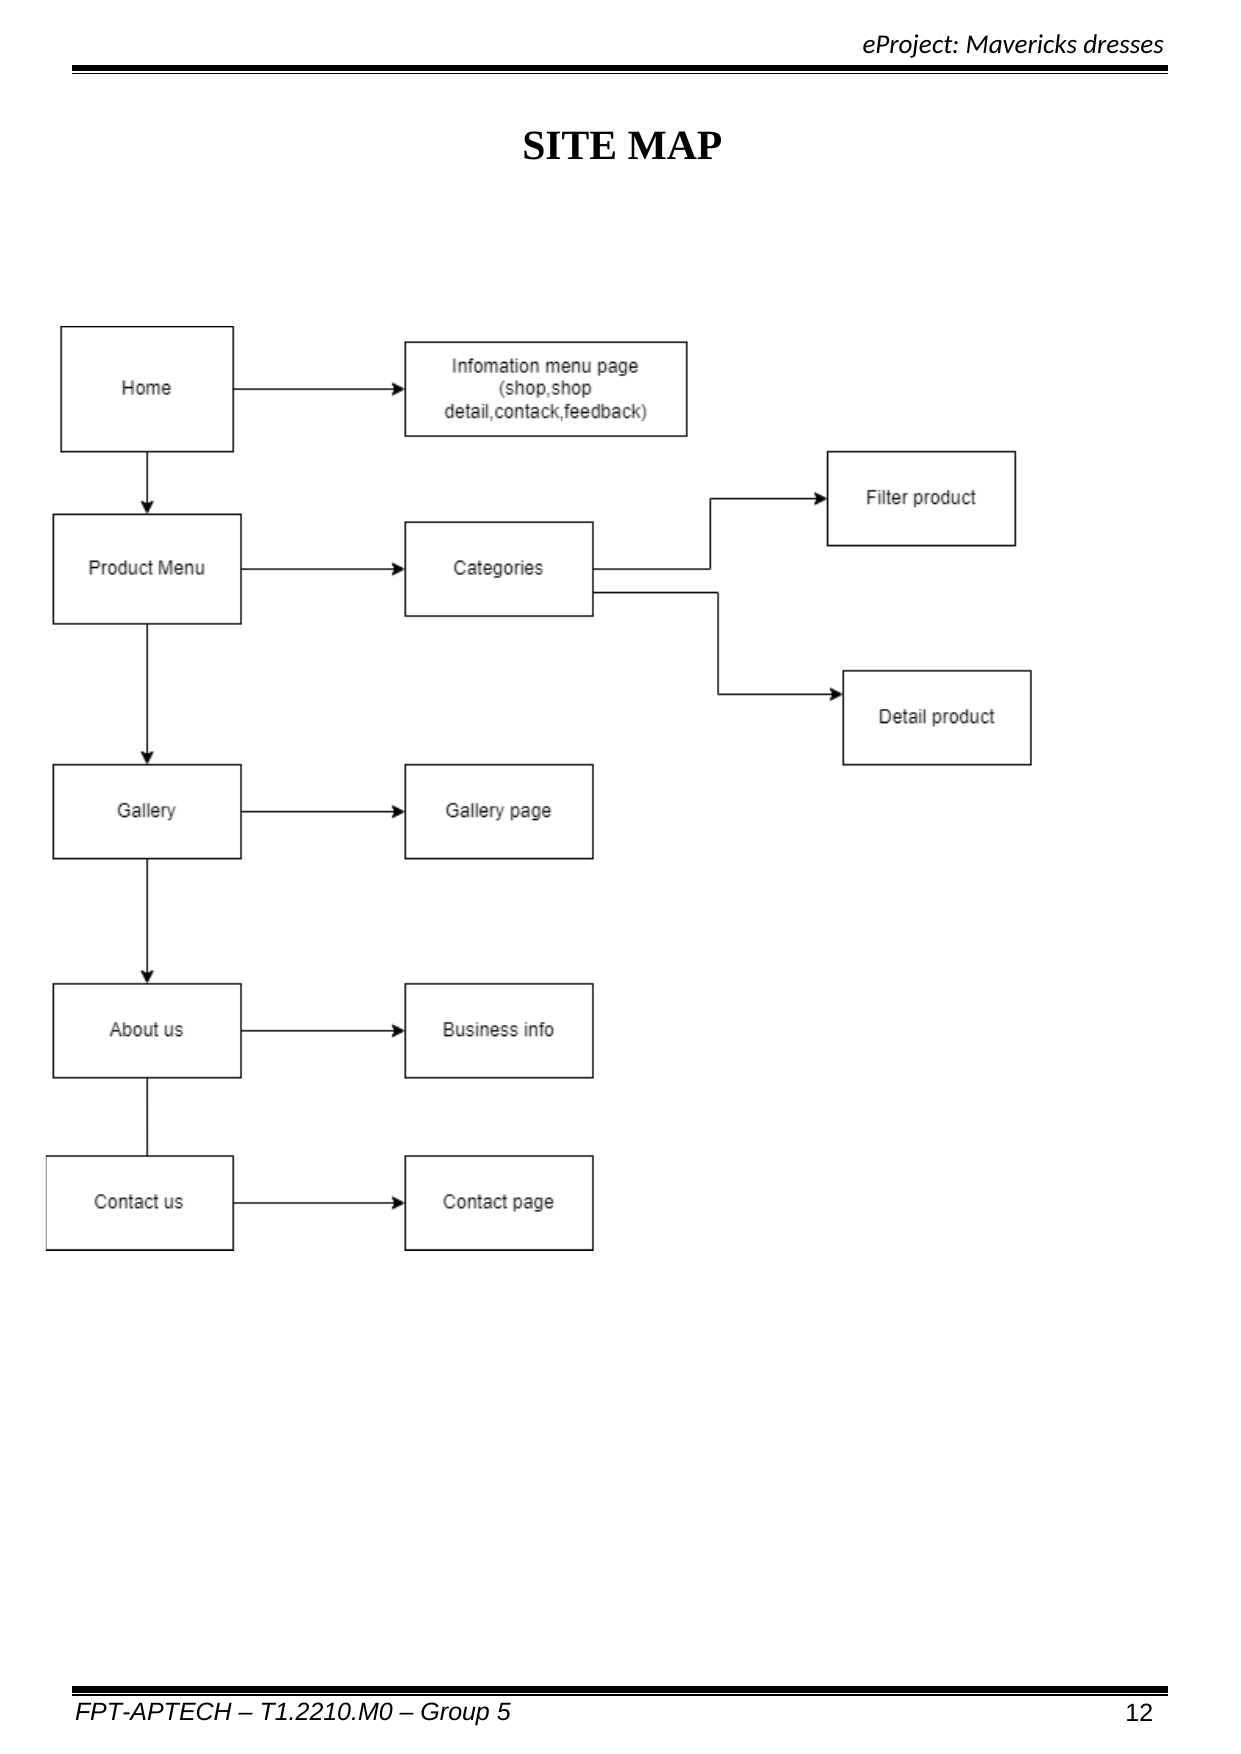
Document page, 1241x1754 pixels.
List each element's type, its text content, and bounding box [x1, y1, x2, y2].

subtitle SITE MAP [74, 121, 1170, 168]
picture [45, 326, 1032, 1251]
